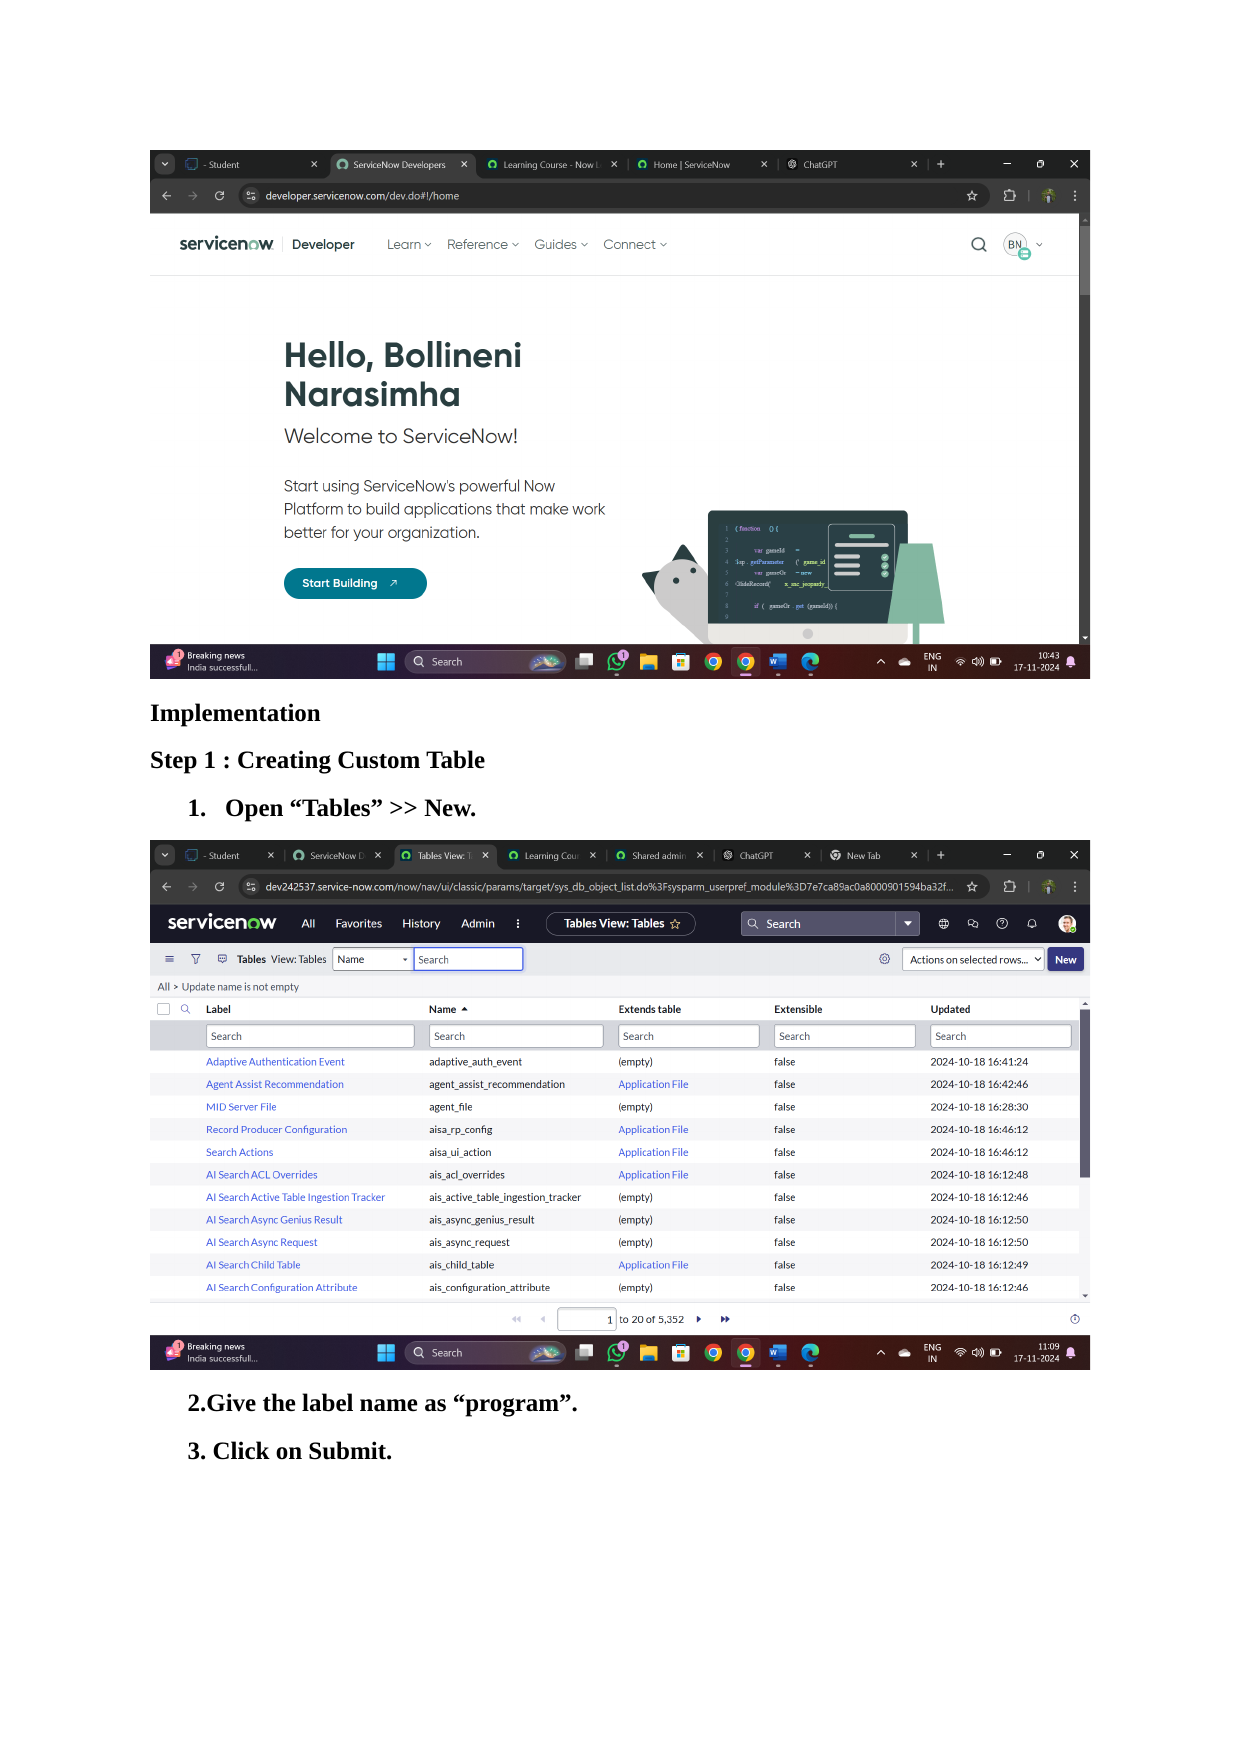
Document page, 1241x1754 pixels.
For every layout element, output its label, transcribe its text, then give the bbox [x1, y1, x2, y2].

text 3. Click on Submit. [187, 1436, 1090, 1465]
text 2.Give the label name as “program”. [187, 1388, 1090, 1417]
text Step 1 : Creating Custom Table [150, 745, 1090, 774]
picture [150, 150, 1091, 679]
list Open “Tables” >> New. [187, 793, 1090, 822]
picture [150, 840, 1091, 1370]
text Implementation [150, 698, 1090, 726]
